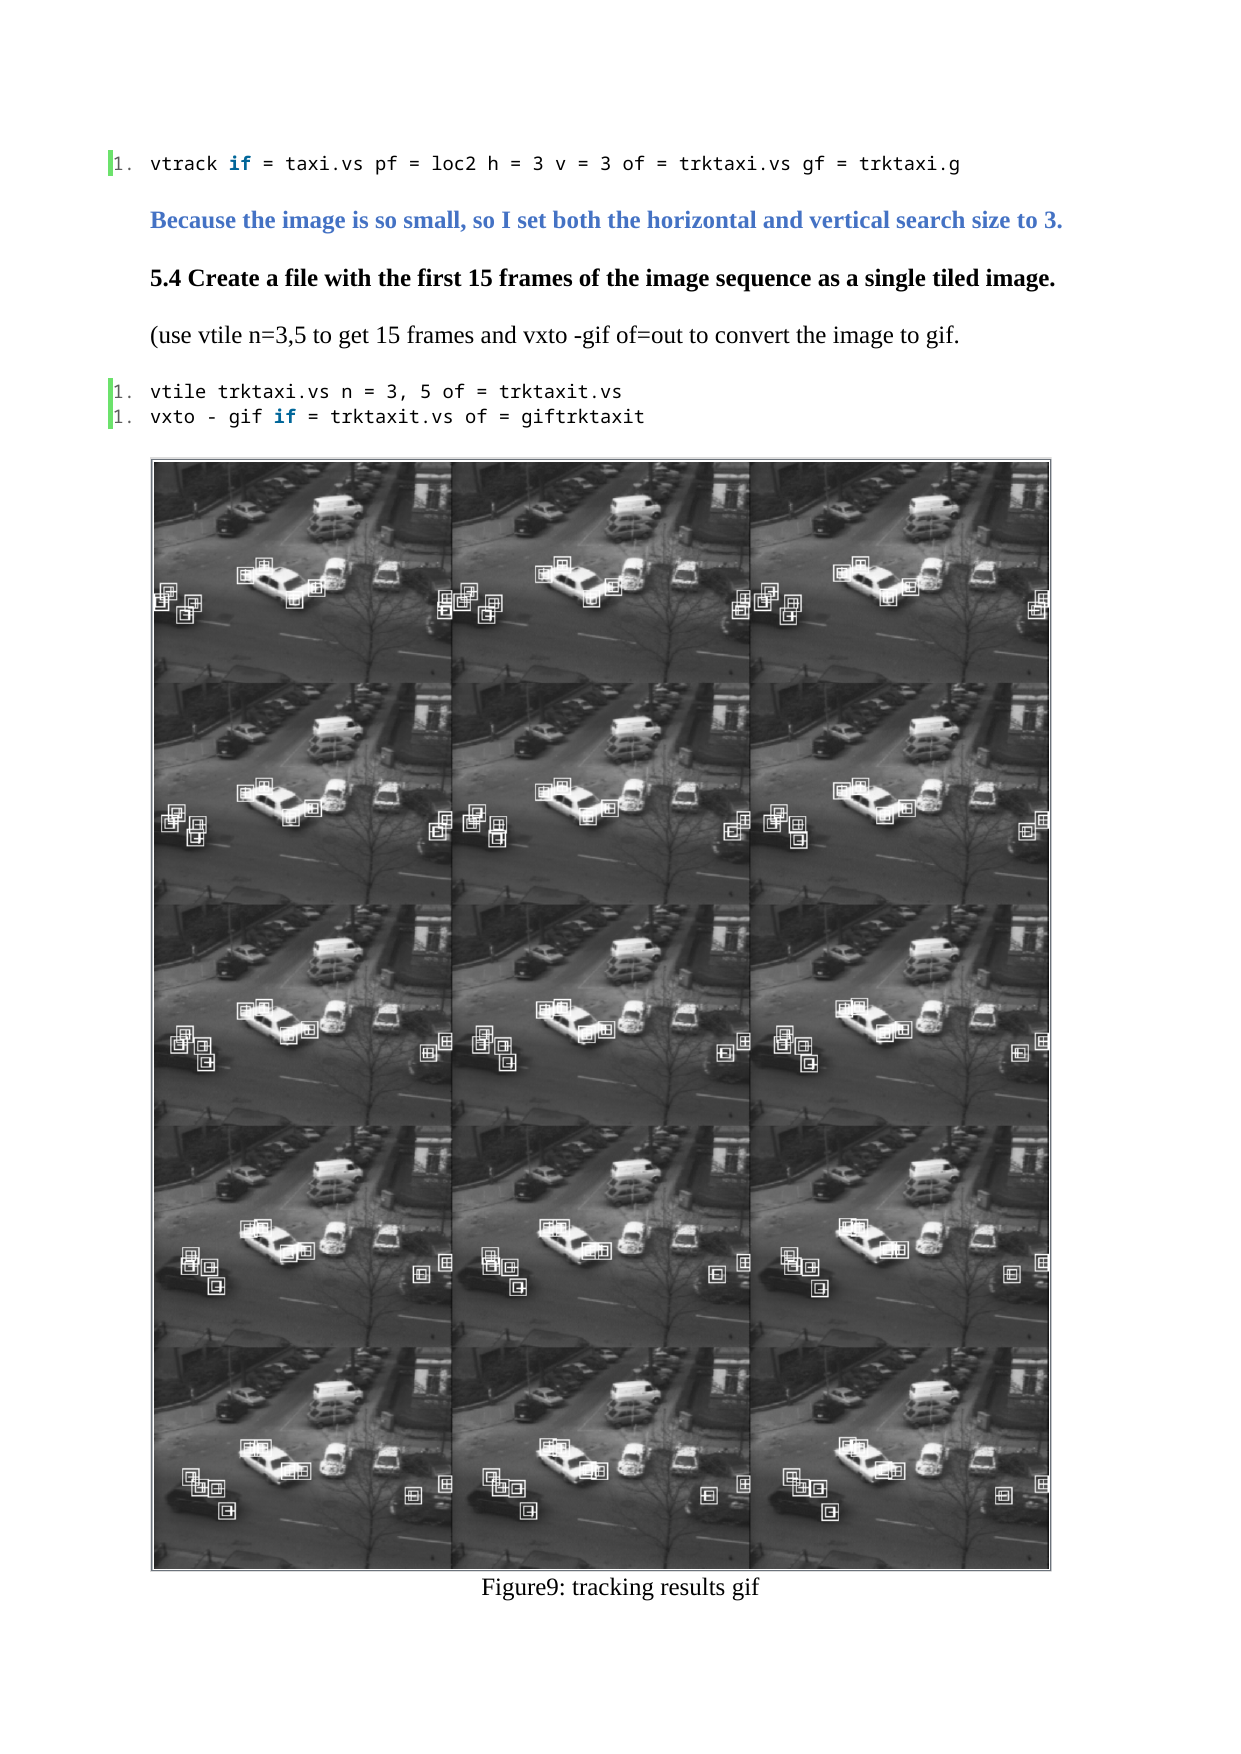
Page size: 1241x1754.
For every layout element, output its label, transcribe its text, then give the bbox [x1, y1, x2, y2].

list vtile trktaxi.vs n = 3, 5 of = trktaxit.vs [113, 378, 1090, 403]
text Figure9: tracking results gif [150, 1572, 1090, 1601]
subtitle 5.4 Create a file with the first 15 frames of the image sequence as a single tiled image. [150, 263, 1090, 291]
text (use vtile n=3,5 to get 15 frames and vxto -gif of=out to convert the image to gif. [150, 321, 1090, 349]
list vxto - gif if = trktaxit.vs of = giftrktaxit [113, 403, 1090, 429]
subtitle Because the image is so small, so I set both the horizontal and vertical search size to 3. [150, 205, 1090, 233]
picture [150, 457, 1052, 1572]
list vtrack if = taxi.vs pf = loc2 h = 3 v = 3 of = trktaxi.vs gf = trktaxi.g [113, 150, 1090, 176]
